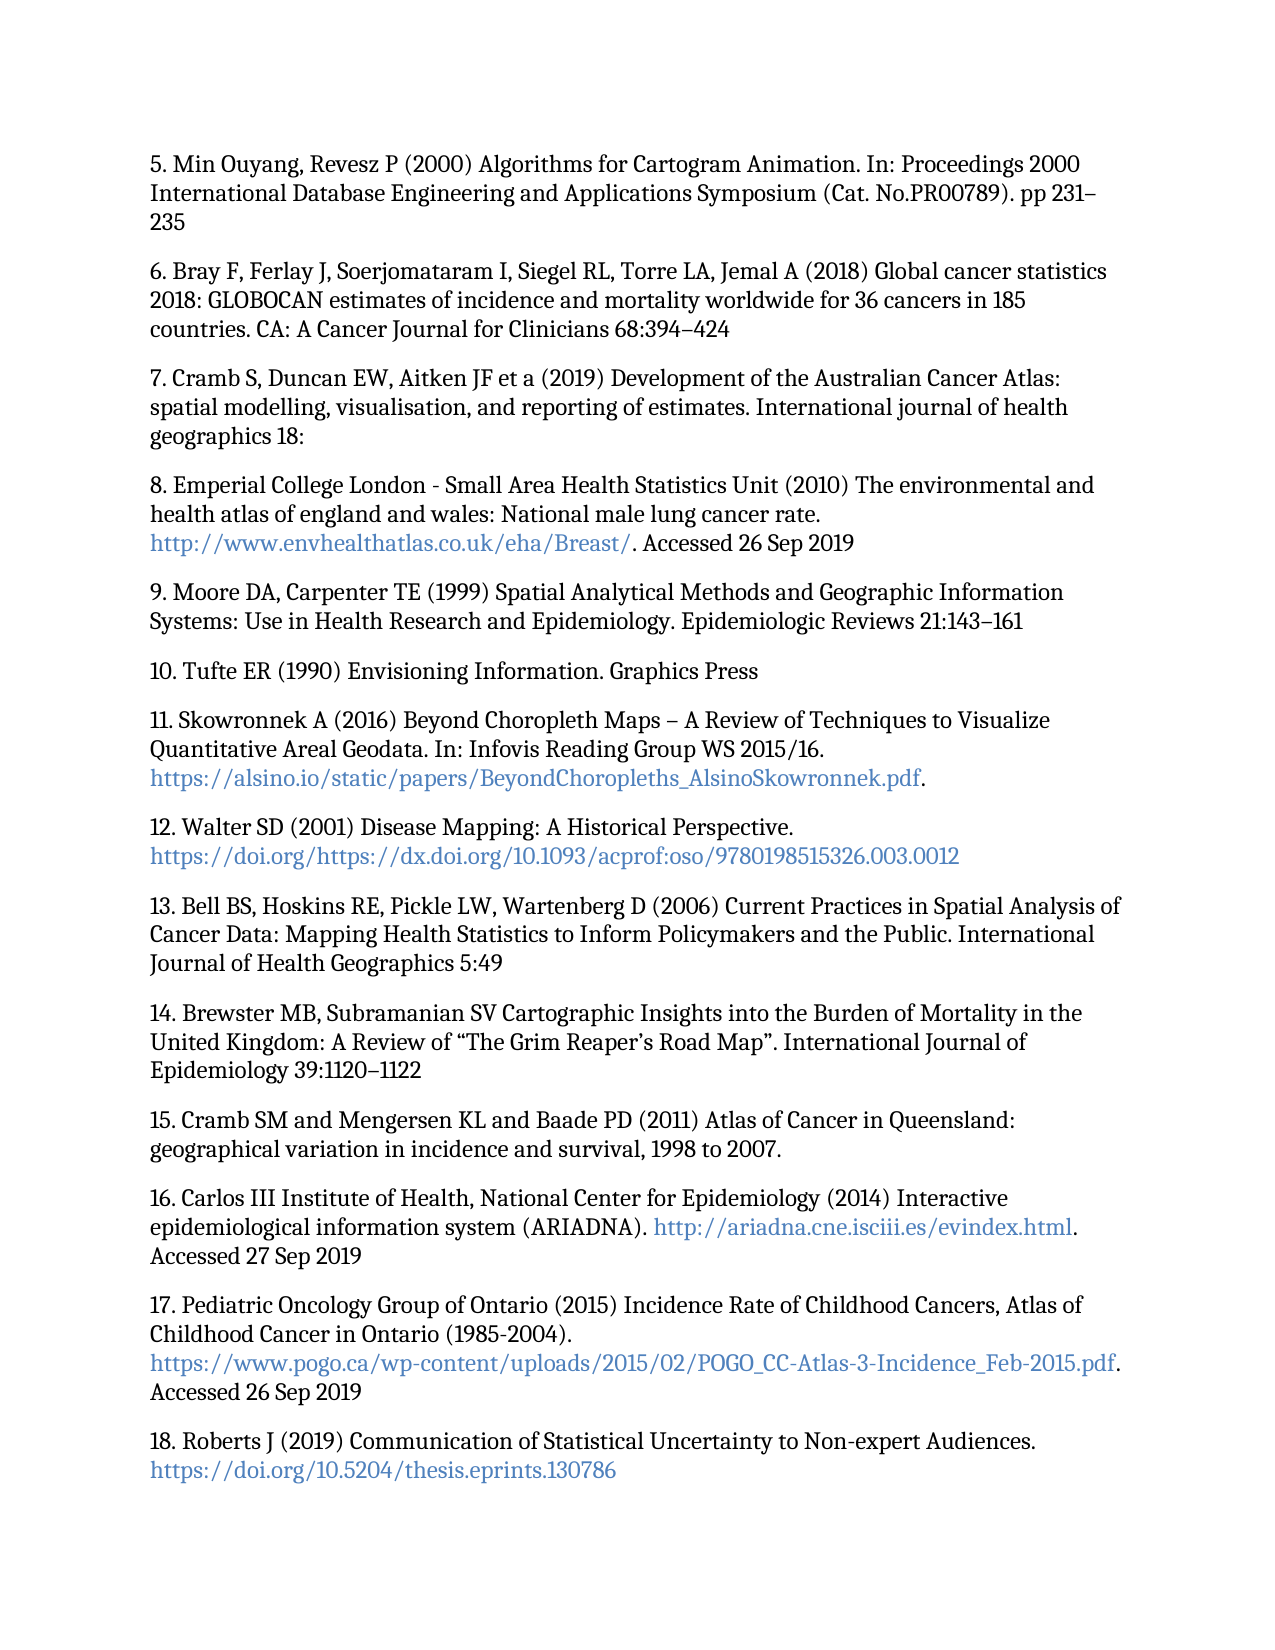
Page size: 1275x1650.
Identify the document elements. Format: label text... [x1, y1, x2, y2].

text 17. Pediatric Oncology Group of Ontario (2015) Incidence Rate of Childhood Cancers, Atlas of Childhood Cancer in Ontario (1985-2004). https://www.pogo.ca/wp-content/uploads/2015/02/POGO_CC-Atlas-3-Incidence_Feb-2015.pdf. Accessed 26 Sep 2019 [150, 1291, 1125, 1406]
text 14. Brewster MB, Subramanian SV Cartographic Insights into the Burden of Mortality in the United Kingdom: A Review of “The Grim Reaper’s Road Map”. International Journal of Epidemiology 39:1120–1122 [150, 999, 1125, 1085]
text 11. Skowronnek A (2016) Beyond Choropleth Maps – A Review of Techniques to Visualize Quantitative Areal Geodata. In: Infovis Reading Group WS 2015/16. https://alsino.io/static/papers/BeyondChoropleths_AlsinoSkowronnek.pdf. [150, 706, 1125, 792]
text 16. Carlos III Institute of Health, National Center for Epidemiology (2014) Interactive epidemiological information system (ARIADNA). http://ariadna.cne.isciii.es/evindex.html. Accessed 27 Sep 2019 [150, 1184, 1125, 1270]
text 15. Cramb SM and Mengersen KL and Baade PD (2011) Atlas of Cancer in Queensland: geographical variation in incidence and survival, 1998 to 2007. [150, 1106, 1125, 1163]
text 7. Cramb S, Duncan EW, Aitken JF et a (2019) Development of the Australian Cancer Atlas: spatial modelling, visualisation, and reporting of estimates. International journal of health geographics 18: [150, 364, 1125, 450]
text 9. Moore DA, Carpenter TE (1999) Spatial Analytical Methods and Geographic Information Systems: Use in Health Research and Epidemiology. Epidemiologic Reviews 21:143–161 [150, 578, 1125, 636]
text 8. Emperial College London - Small Area Health Statistics Unit (2010) The environmental and health atlas of england and wales: National male lung cancer rate. http://www.envhealthatlas.co.uk/eha/Breast/. Accessed 26 Sep 2019 [150, 471, 1125, 557]
text 18. Roberts J (2019) Communication of Statistical Uncertainty to Non-expert Audiences. https://doi.org/10.5204/thesis.eprints.130786 [150, 1427, 1125, 1484]
text 6. Bray F, Ferlay J, Soerjomataram I, Siegel RL, Torre LA, Jemal A (2018) Global cancer statistics 2018: GLOBOCAN estimates of incidence and mortality worldwide for 36 cancers in 185 countries. CA: A Cancer Journal for Clinicians 68:394–424 [150, 257, 1125, 343]
text 12. Walter SD (2001) Disease Mapping: A Historical Perspective. https://doi.org/https://dx.doi.org/10.1093/acprof:oso/9780198515326.003.0012 [150, 813, 1125, 871]
text 10. Tufte ER (1990) Envisioning Information. Graphics Press [150, 657, 1125, 685]
text 13. Bell BS, Hoskins RE, Pickle LW, Wartenberg D (2006) Current Practices in Spatial Analysis of Cancer Data: Mapping Health Statistics to Inform Policymakers and the Public. International Journal of Health Geographics 5:49 [150, 892, 1125, 978]
text 5. Min Ouyang, Revesz P (2000) Algorithms for Cartogram Animation. In: Proceedings 2000 International Database Engineering and Applications Symposium (Cat. No.PR00789). pp 231–235 [150, 150, 1125, 236]
